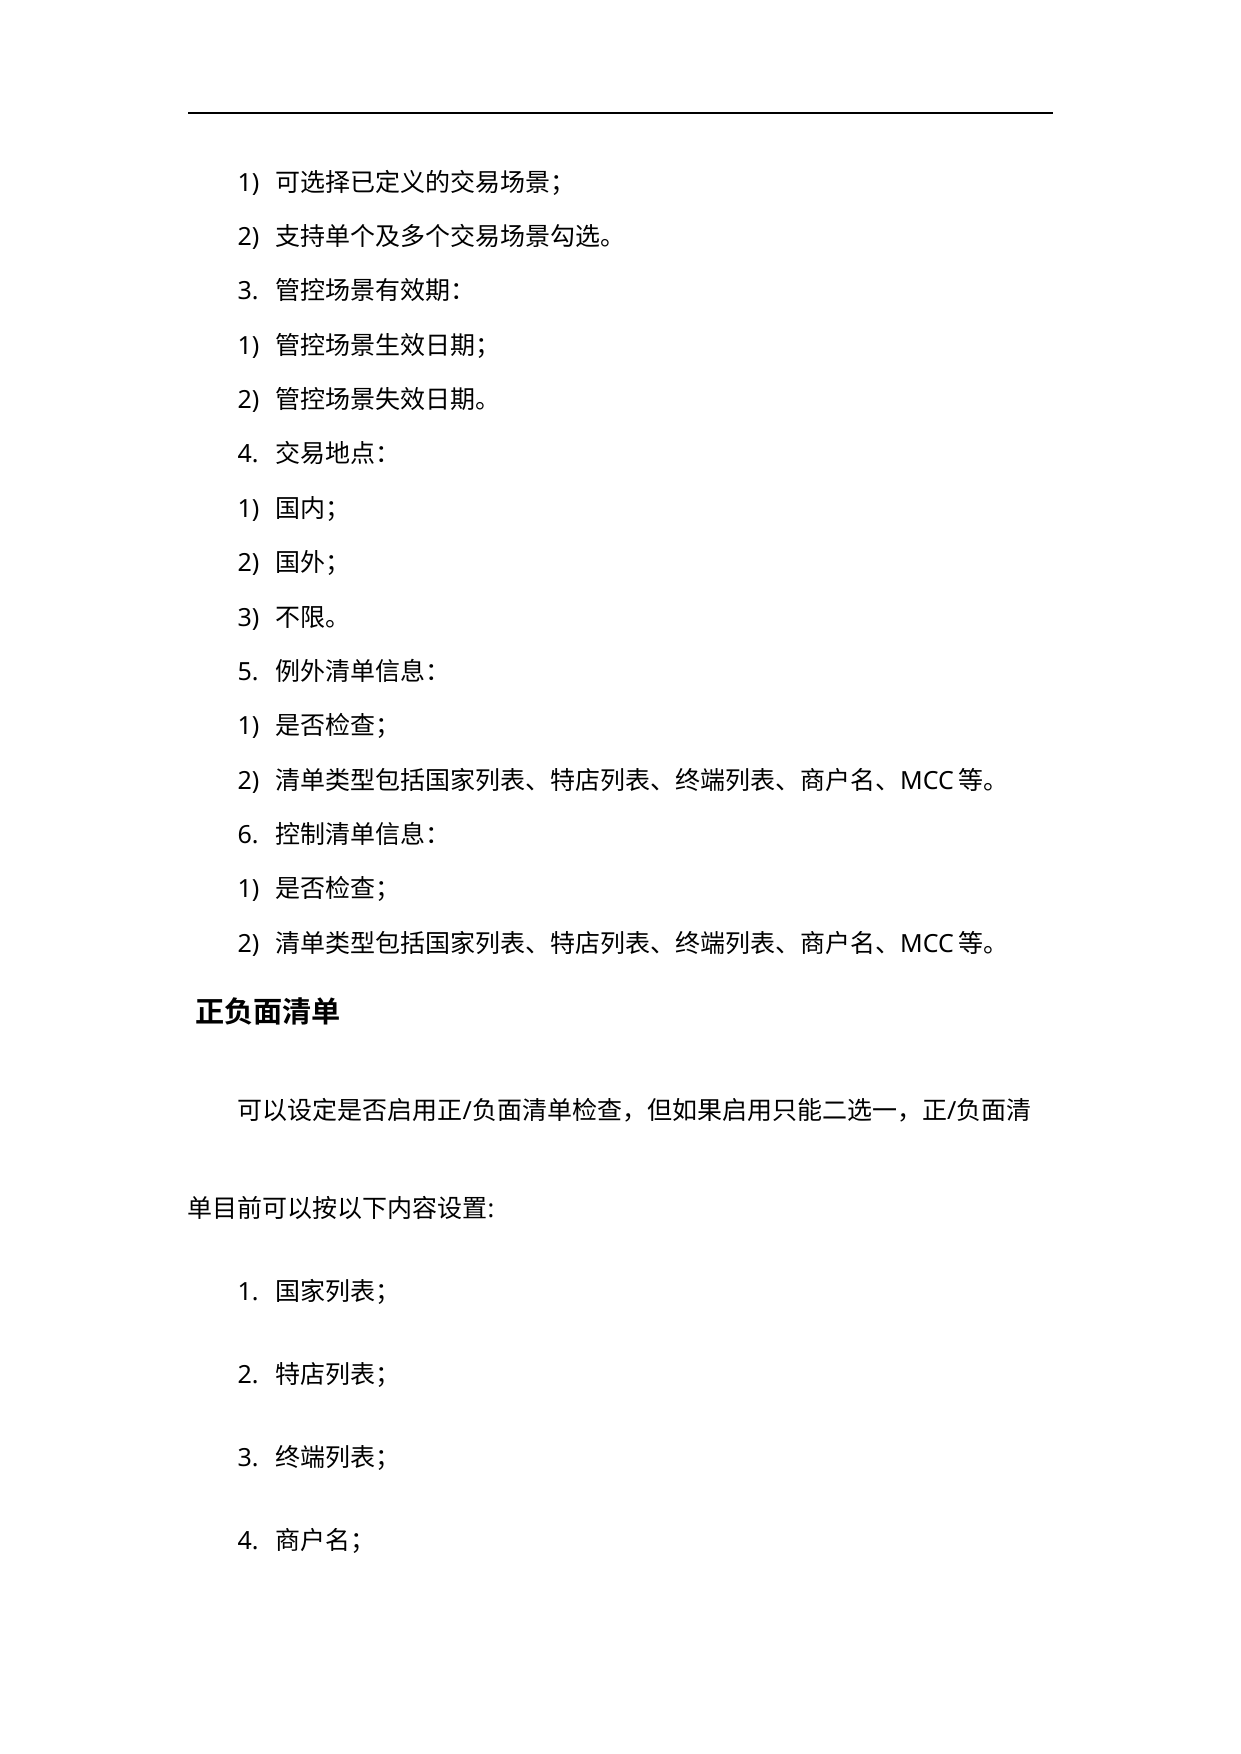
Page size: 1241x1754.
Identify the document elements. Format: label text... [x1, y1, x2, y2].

list 管控场景生效日期； [187, 325, 1053, 361]
list 可选择已定义的交易场景； [187, 162, 1053, 198]
list 是否检查； [187, 706, 1053, 742]
list 管控场景有效期： [187, 271, 1053, 307]
list 是否检查； [187, 869, 1053, 905]
list 国家列表； [187, 1257, 1053, 1322]
list 控制清单信息： [187, 814, 1053, 851]
list 终端列表； [187, 1423, 1053, 1488]
list 管控场景失效日期。 [187, 379, 1053, 416]
list 清单类型包括国家列表、特店列表、终端列表、商户名、MCC等。 [187, 923, 1053, 959]
text 可以设定是否启用正/负面清单检查，但如果启用只能二选一，正/负面清单目前可以按以下内容设置: [187, 1076, 1053, 1239]
text 正负面清单 [187, 978, 1053, 1043]
list 例外清单信息： [187, 651, 1053, 688]
list 国内； [187, 488, 1053, 524]
list 支持单个及多个交易场景勾选。 [187, 216, 1053, 253]
list 国外； [187, 543, 1053, 579]
list 不限。 [187, 597, 1053, 633]
list 商户名； [187, 1506, 1053, 1571]
list 交易地点： [187, 434, 1053, 470]
list 清单类型包括国家列表、特店列表、终端列表、商户名、MCC等。 [187, 760, 1053, 796]
list 特店列表； [187, 1340, 1053, 1405]
